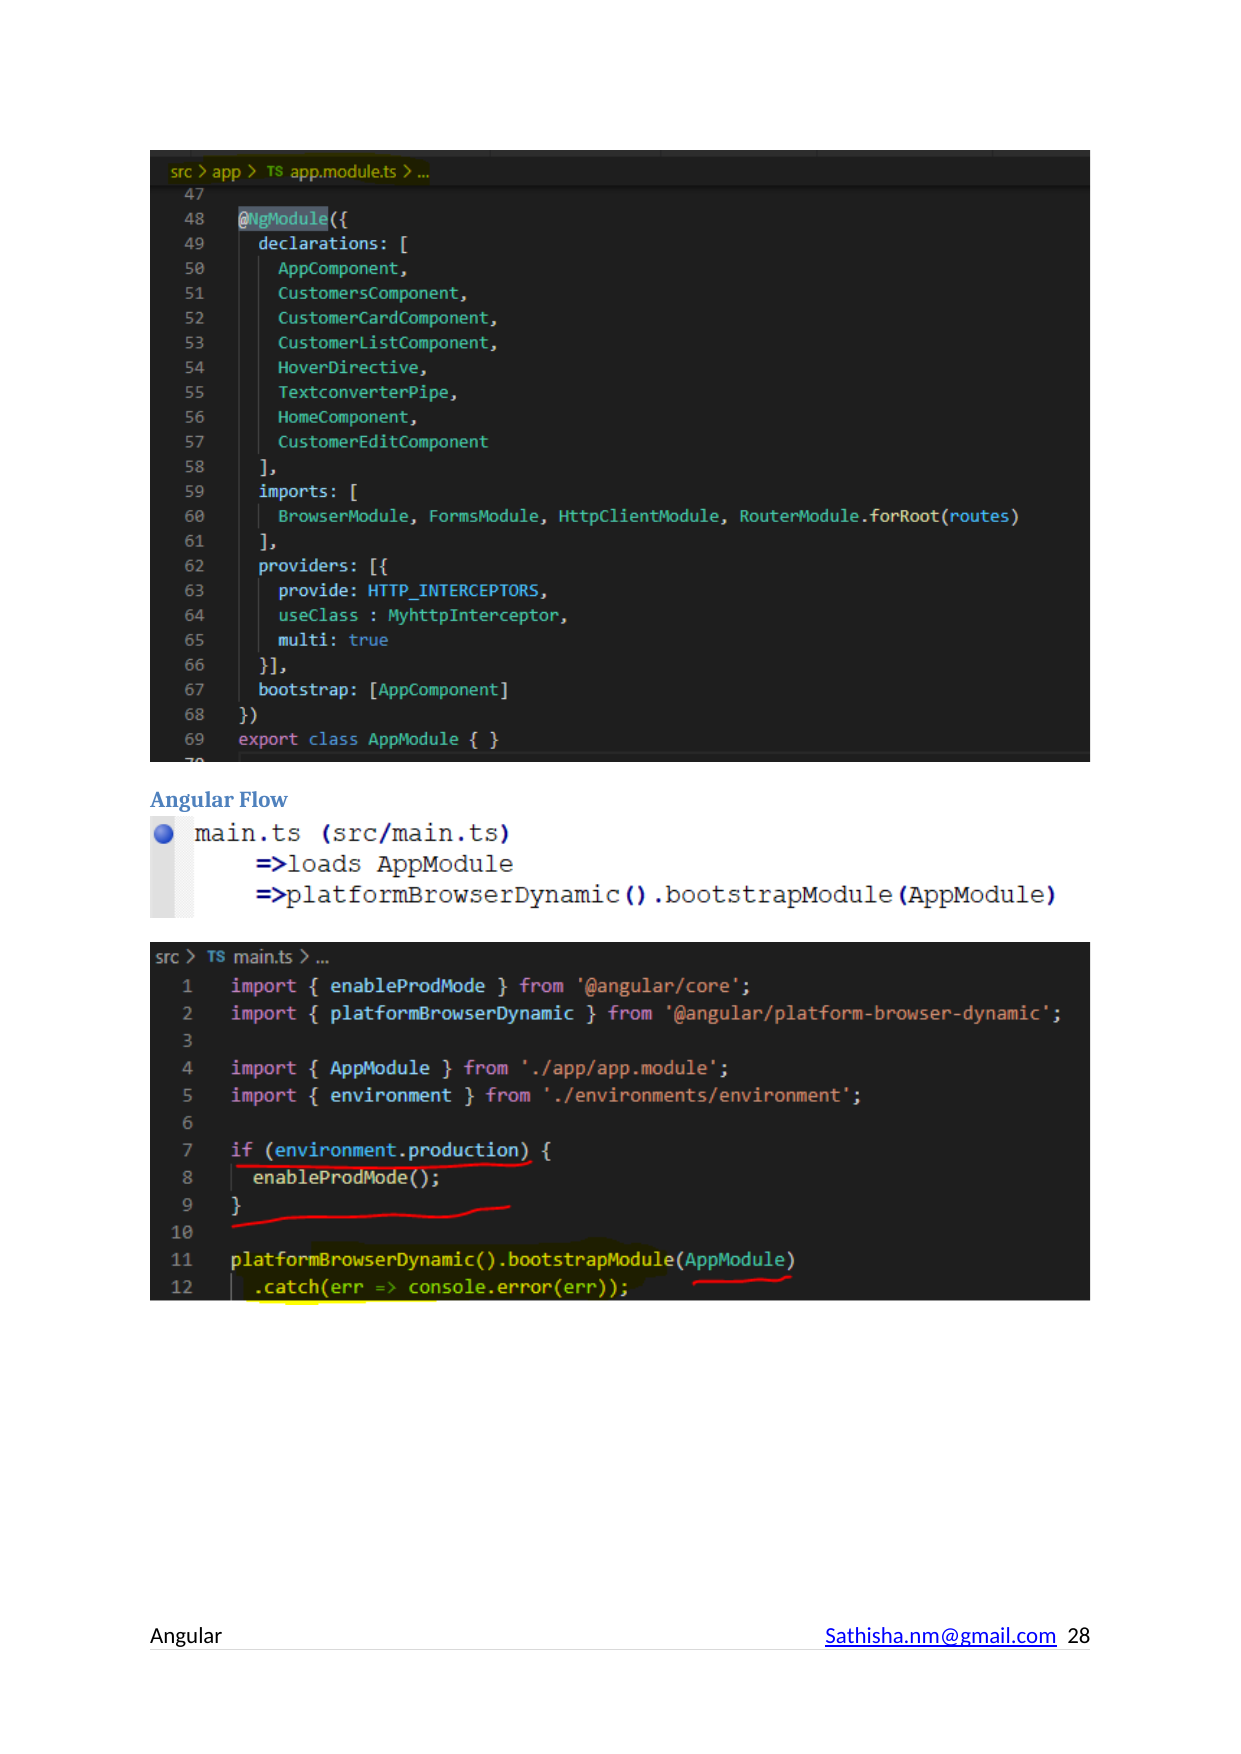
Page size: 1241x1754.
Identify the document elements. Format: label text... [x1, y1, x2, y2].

subtitle Angular Flow [150, 786, 1090, 813]
picture [150, 150, 1091, 762]
picture [150, 942, 1091, 1305]
picture [150, 816, 1091, 918]
